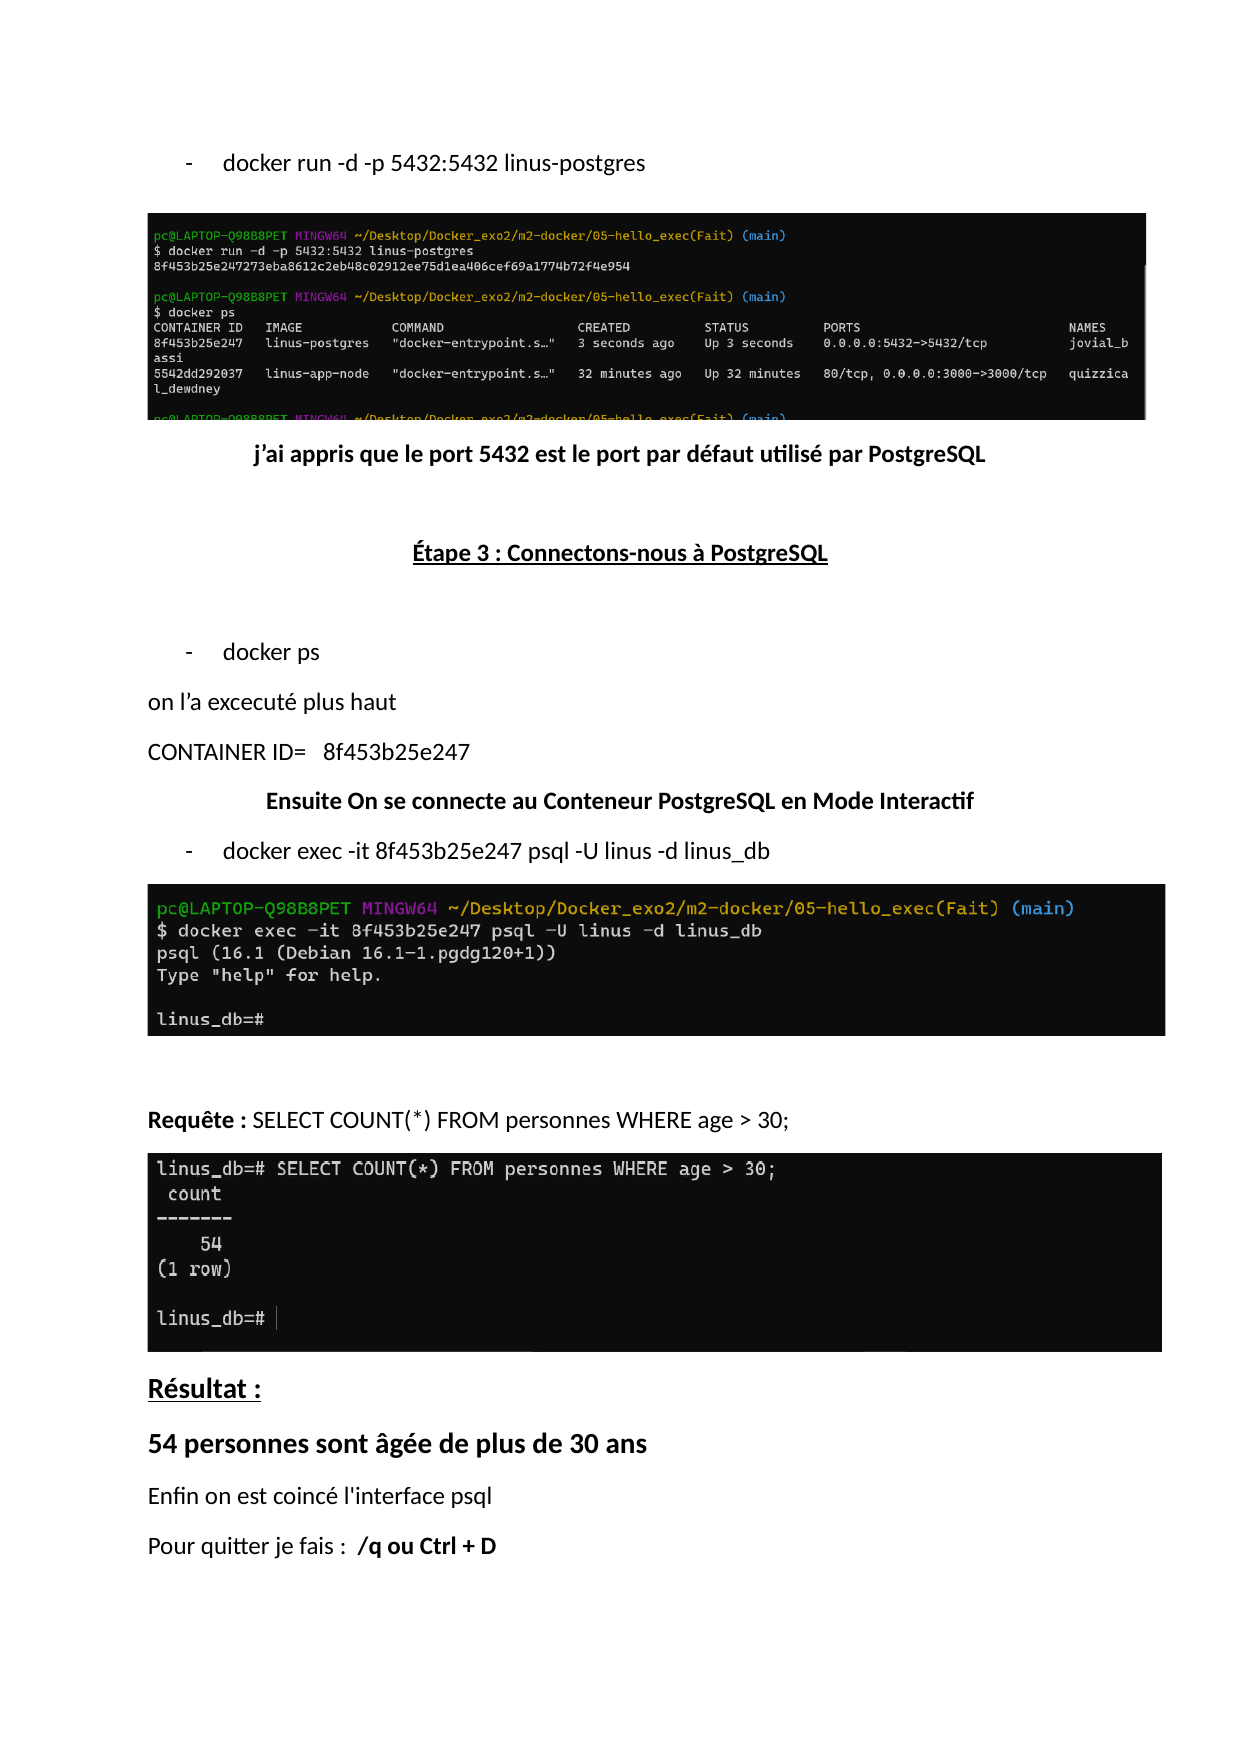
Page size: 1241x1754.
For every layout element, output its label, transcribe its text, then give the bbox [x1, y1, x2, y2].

list docker run -d -p 5432:5432 linus-postgres [185, 148, 1093, 178]
text 54 personnes sont âgée de plus de 30 ans [148, 1425, 1093, 1461]
text Enfin on est coincé l'interface psql [148, 1480, 1093, 1511]
picture [147, 1153, 1162, 1352]
text on l’a excecuté plus haut [148, 686, 1093, 717]
text Requête : SELECT COUNT(*) FROM personnes WHERE age > 30; [148, 1104, 1093, 1134]
text Résultat : [148, 1370, 1093, 1406]
text Étape 3 : Connectons-nous à PostgreSQL [148, 537, 1093, 568]
list docker exec -it 8f453b25e247 psql -U linus -d linus_db [185, 835, 1093, 865]
picture [147, 884, 1166, 1036]
picture [147, 213, 1147, 420]
list docker ps [185, 637, 1093, 667]
text CONTAINER ID= 8f453b25e247 [148, 736, 1093, 766]
text Pour quitter je fais : /q ou Ctrl + D [148, 1530, 1093, 1560]
text Ensuite On se connecte au Conteneur PostgreSQL en Mode Interactif [148, 785, 1093, 816]
text j’ai appris que le port 5432 est le port par défaut utilisé par PostgreSQL [148, 438, 1093, 469]
